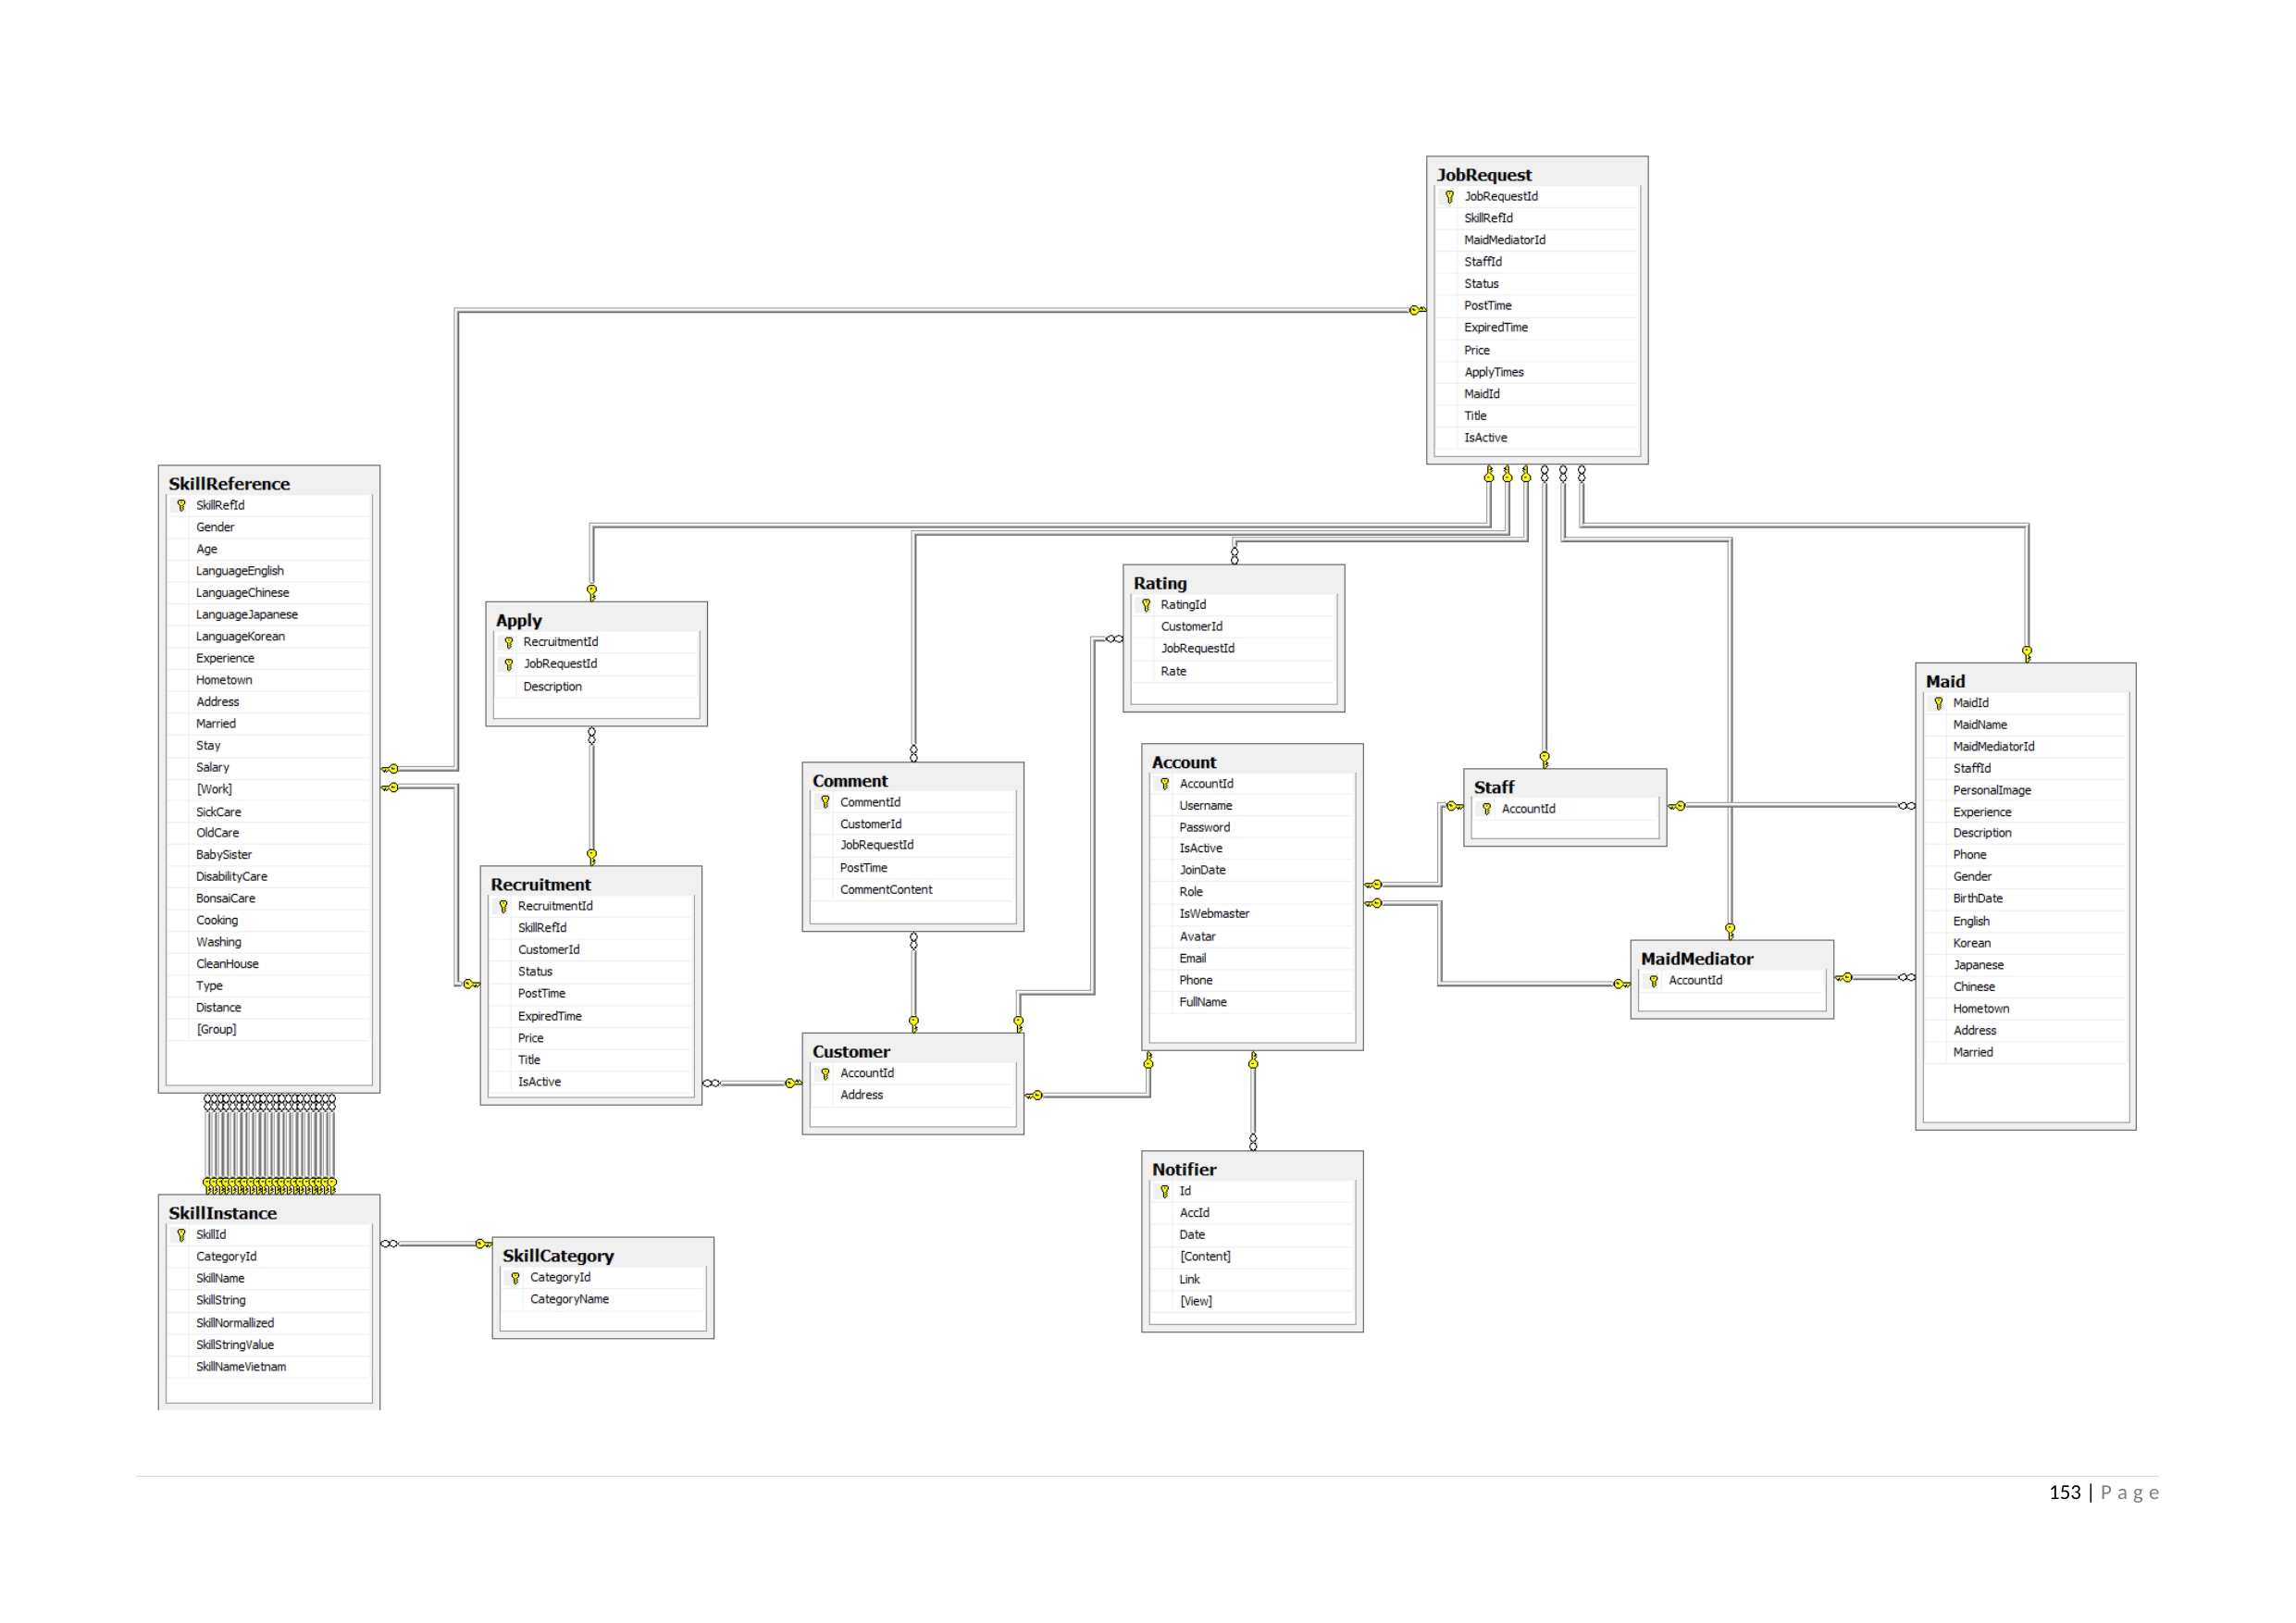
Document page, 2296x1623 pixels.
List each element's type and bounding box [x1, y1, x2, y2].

picture [136, 136, 2161, 1428]
